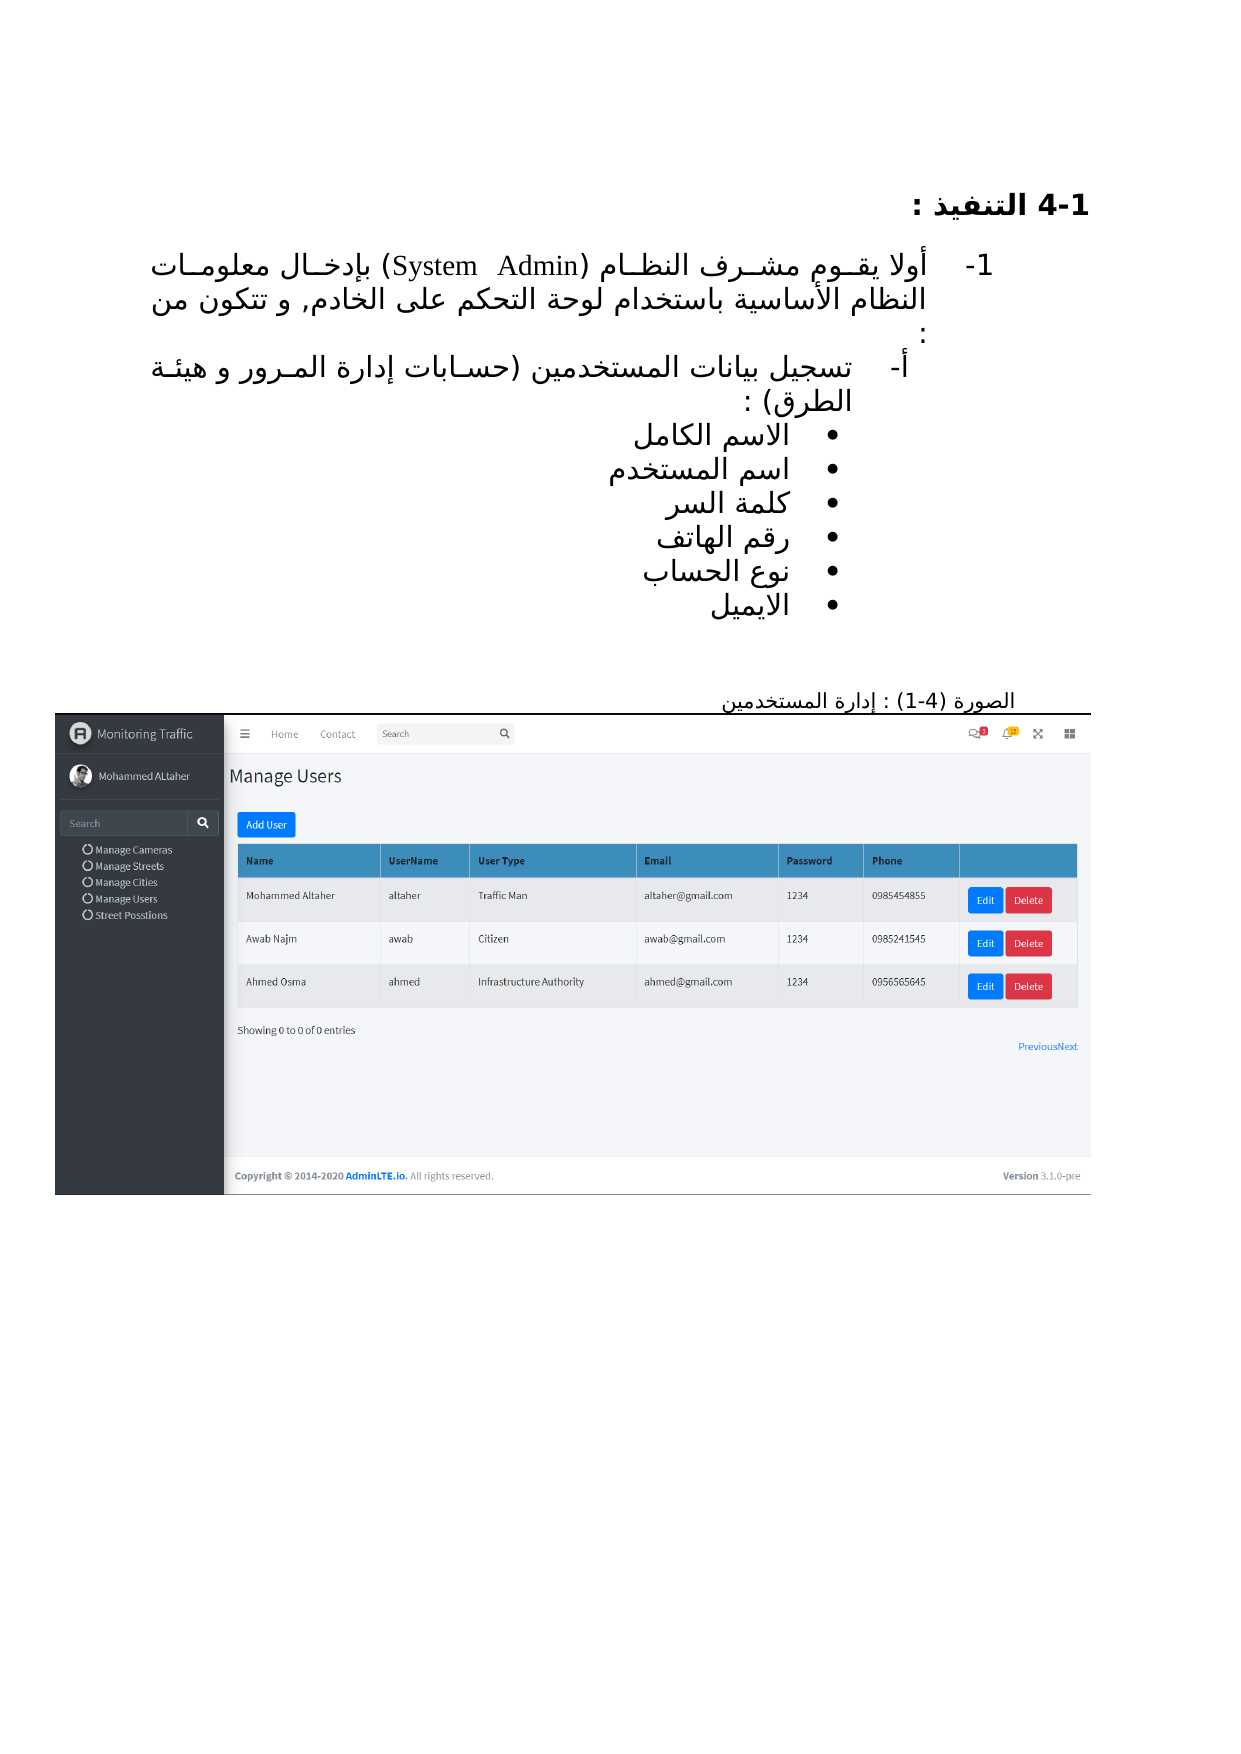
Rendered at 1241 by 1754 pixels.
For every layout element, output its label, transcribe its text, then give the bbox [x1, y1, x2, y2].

picture [55, 713, 1091, 1195]
list نوع الحساب [150, 554, 828, 588]
list الصورة (4-1) : إدارة المستخدمين [150, 689, 1015, 713]
list أولا يقوم مشرف النظام (System Admin) بإدخال معلومات النظام الأساسية باستخدام لوحة التحكم على الخادم, و تتكون من : [150, 248, 965, 350]
list الاسم الكامل [150, 418, 828, 452]
list تسجيل بيانات المستخدمين (حسابات إدارة المرور و هيئة الطرق) : [150, 350, 890, 418]
list رقم الهاتف [150, 520, 828, 554]
list اسم المستخدم [150, 452, 828, 486]
list كلمة السر [150, 486, 828, 520]
text 4-1 التنفيذ : [150, 188, 1090, 222]
list الايميل [150, 588, 828, 622]
